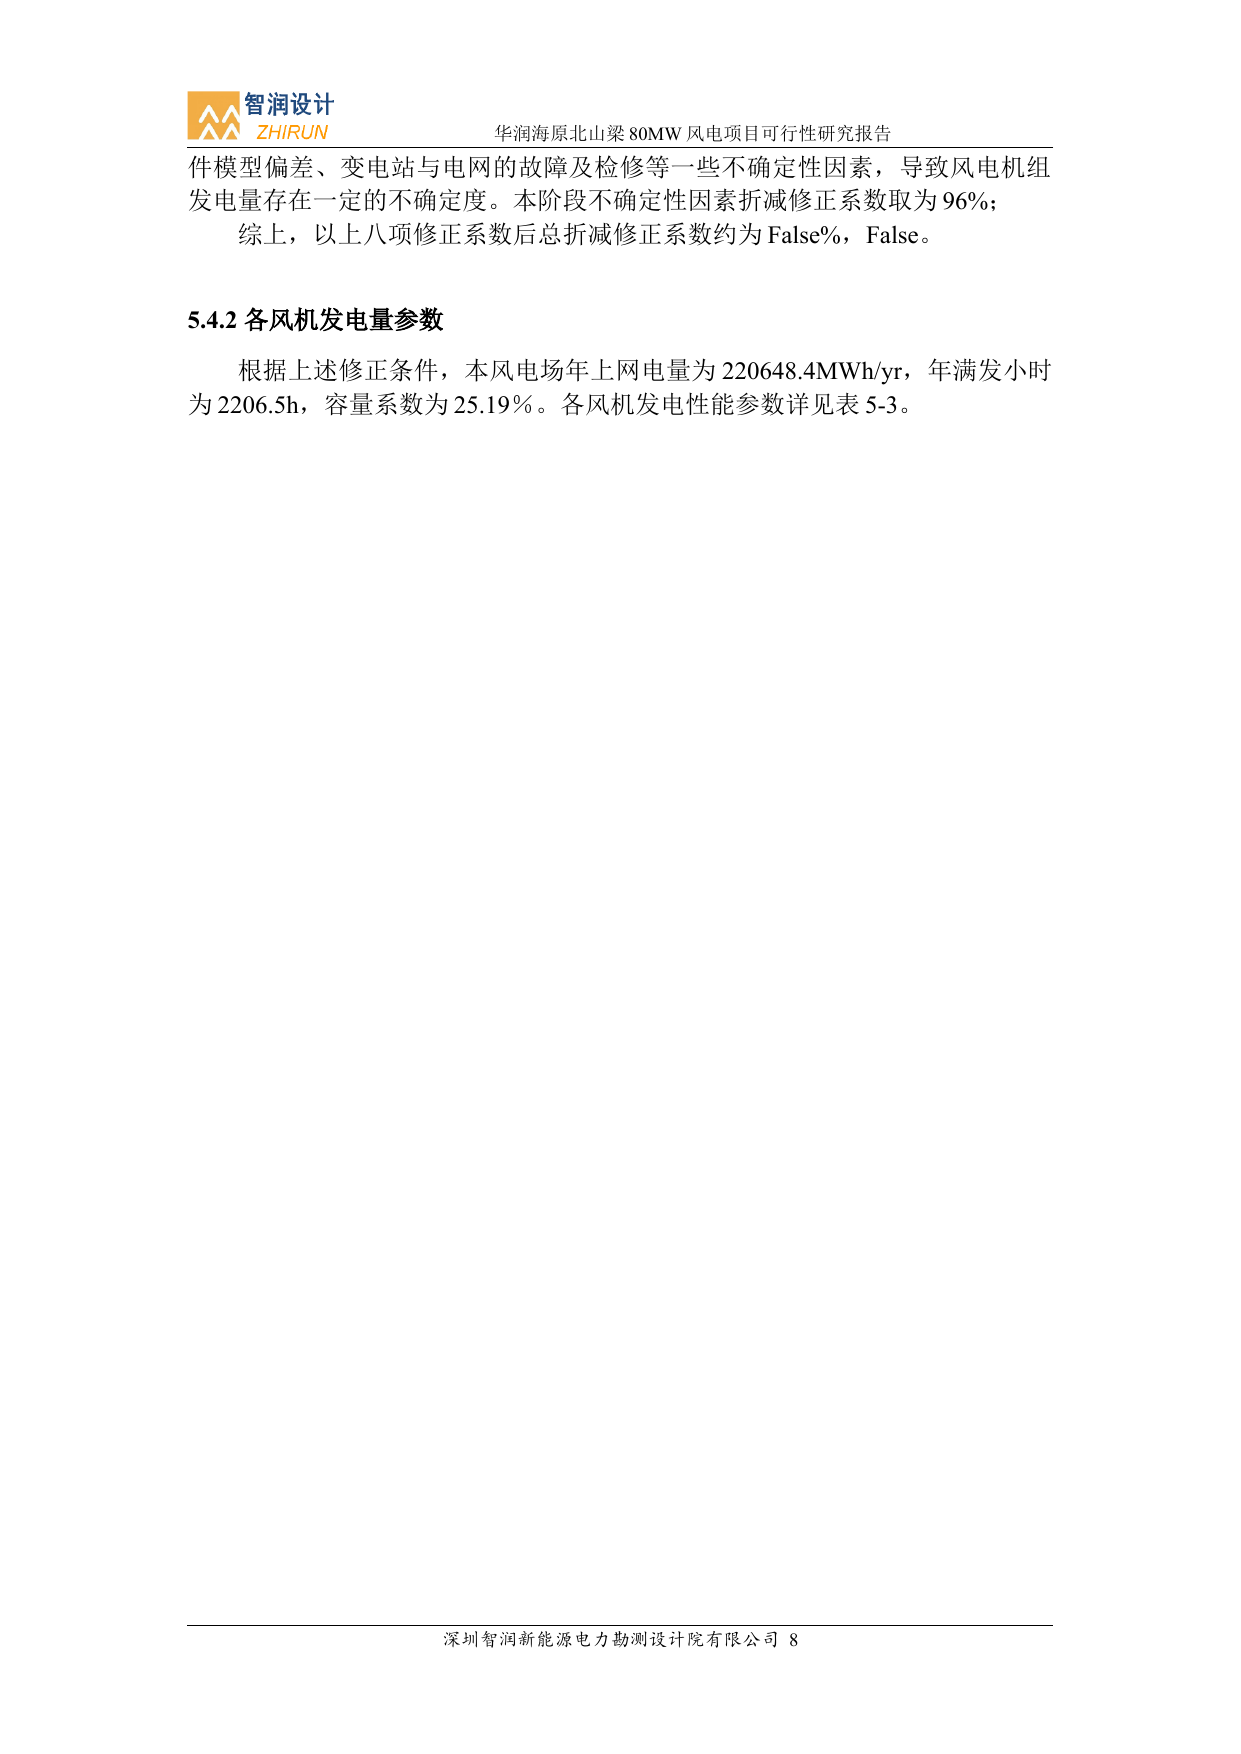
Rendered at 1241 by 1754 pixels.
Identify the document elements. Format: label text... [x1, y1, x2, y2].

title 5.4.2 各风机发电量参数 [187, 301, 1053, 335]
text 8）其他折减：考虑到项目发电量计算中可能存在数据处理、地形偏差、软件模型偏差、变电站与电网的故障及检修等一些不确定性因素，导致风电机组发电量存在一定的不确定度。本阶段不确定性因素折减修正系数取为96%； [187, 149, 1053, 217]
text 综上，以上八项修正系数后总折减修正系数约为False%，False。 [187, 217, 1053, 251]
picture [187, 88, 335, 141]
text 根据上述修正条件，本风电场年上网电量为220648.4MWh/yr，年满发小时为2206.5h，容量系数为25.19％。各风机发电性能参数详见表5-3。 [187, 352, 1053, 420]
